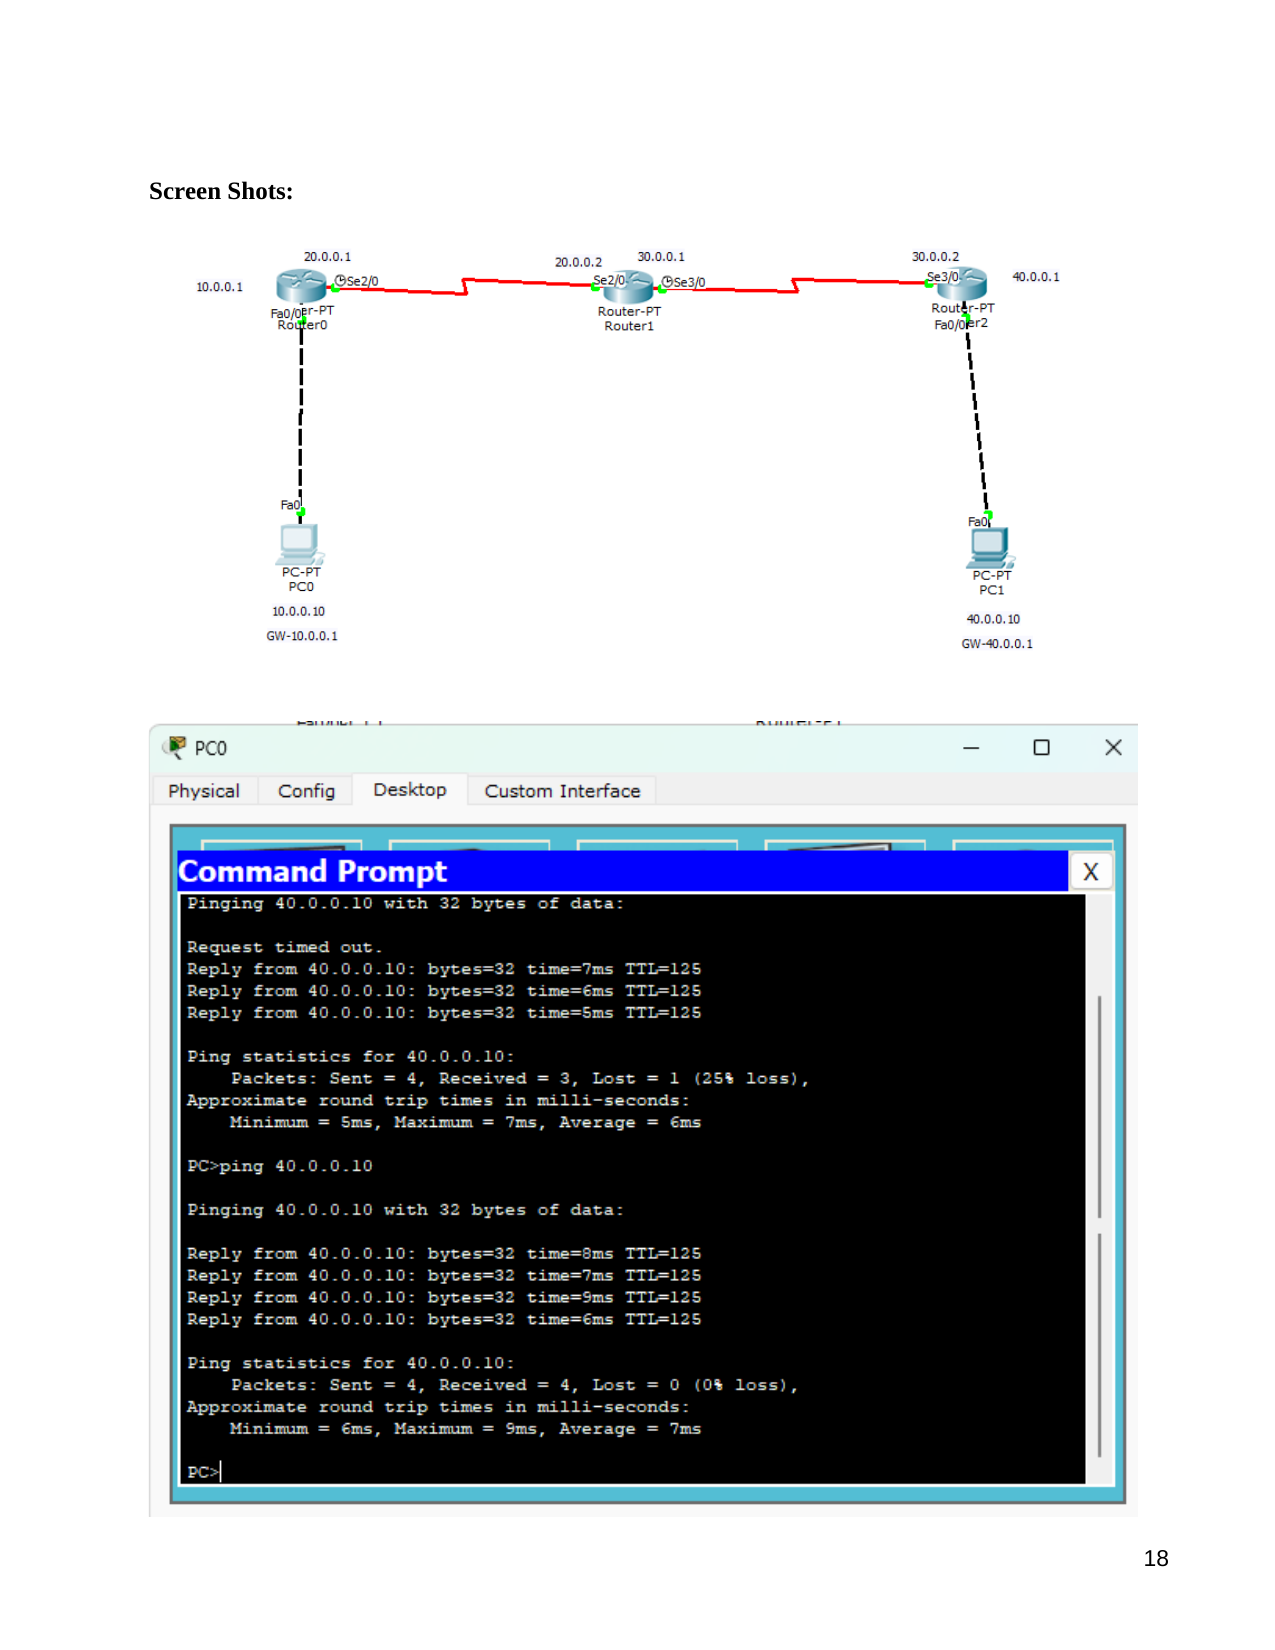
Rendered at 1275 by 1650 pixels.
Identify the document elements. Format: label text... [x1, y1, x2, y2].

text Screen Shots: [149, 176, 1169, 205]
picture [148, 205, 1169, 1517]
